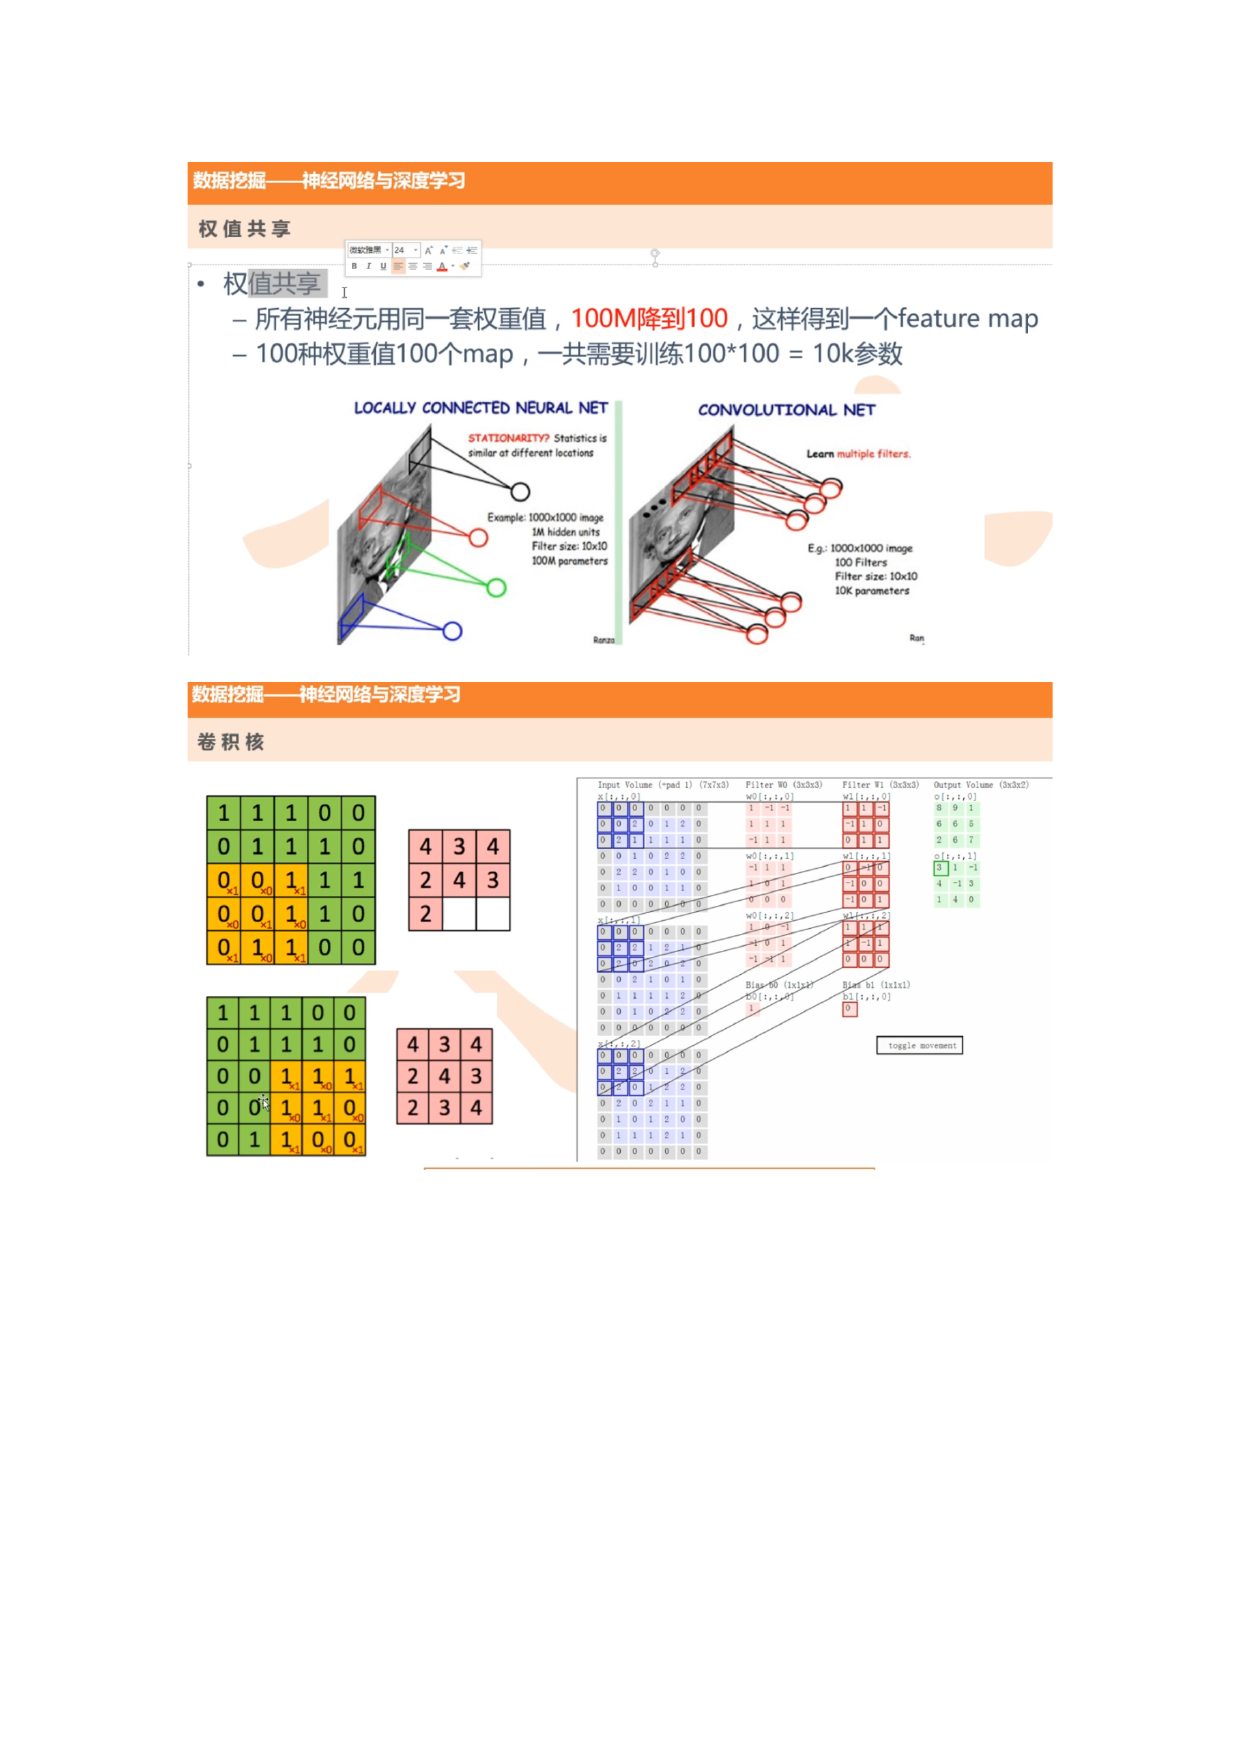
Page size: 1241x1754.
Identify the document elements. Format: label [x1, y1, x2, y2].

picture [187, 682, 1053, 1170]
picture [187, 162, 1053, 656]
